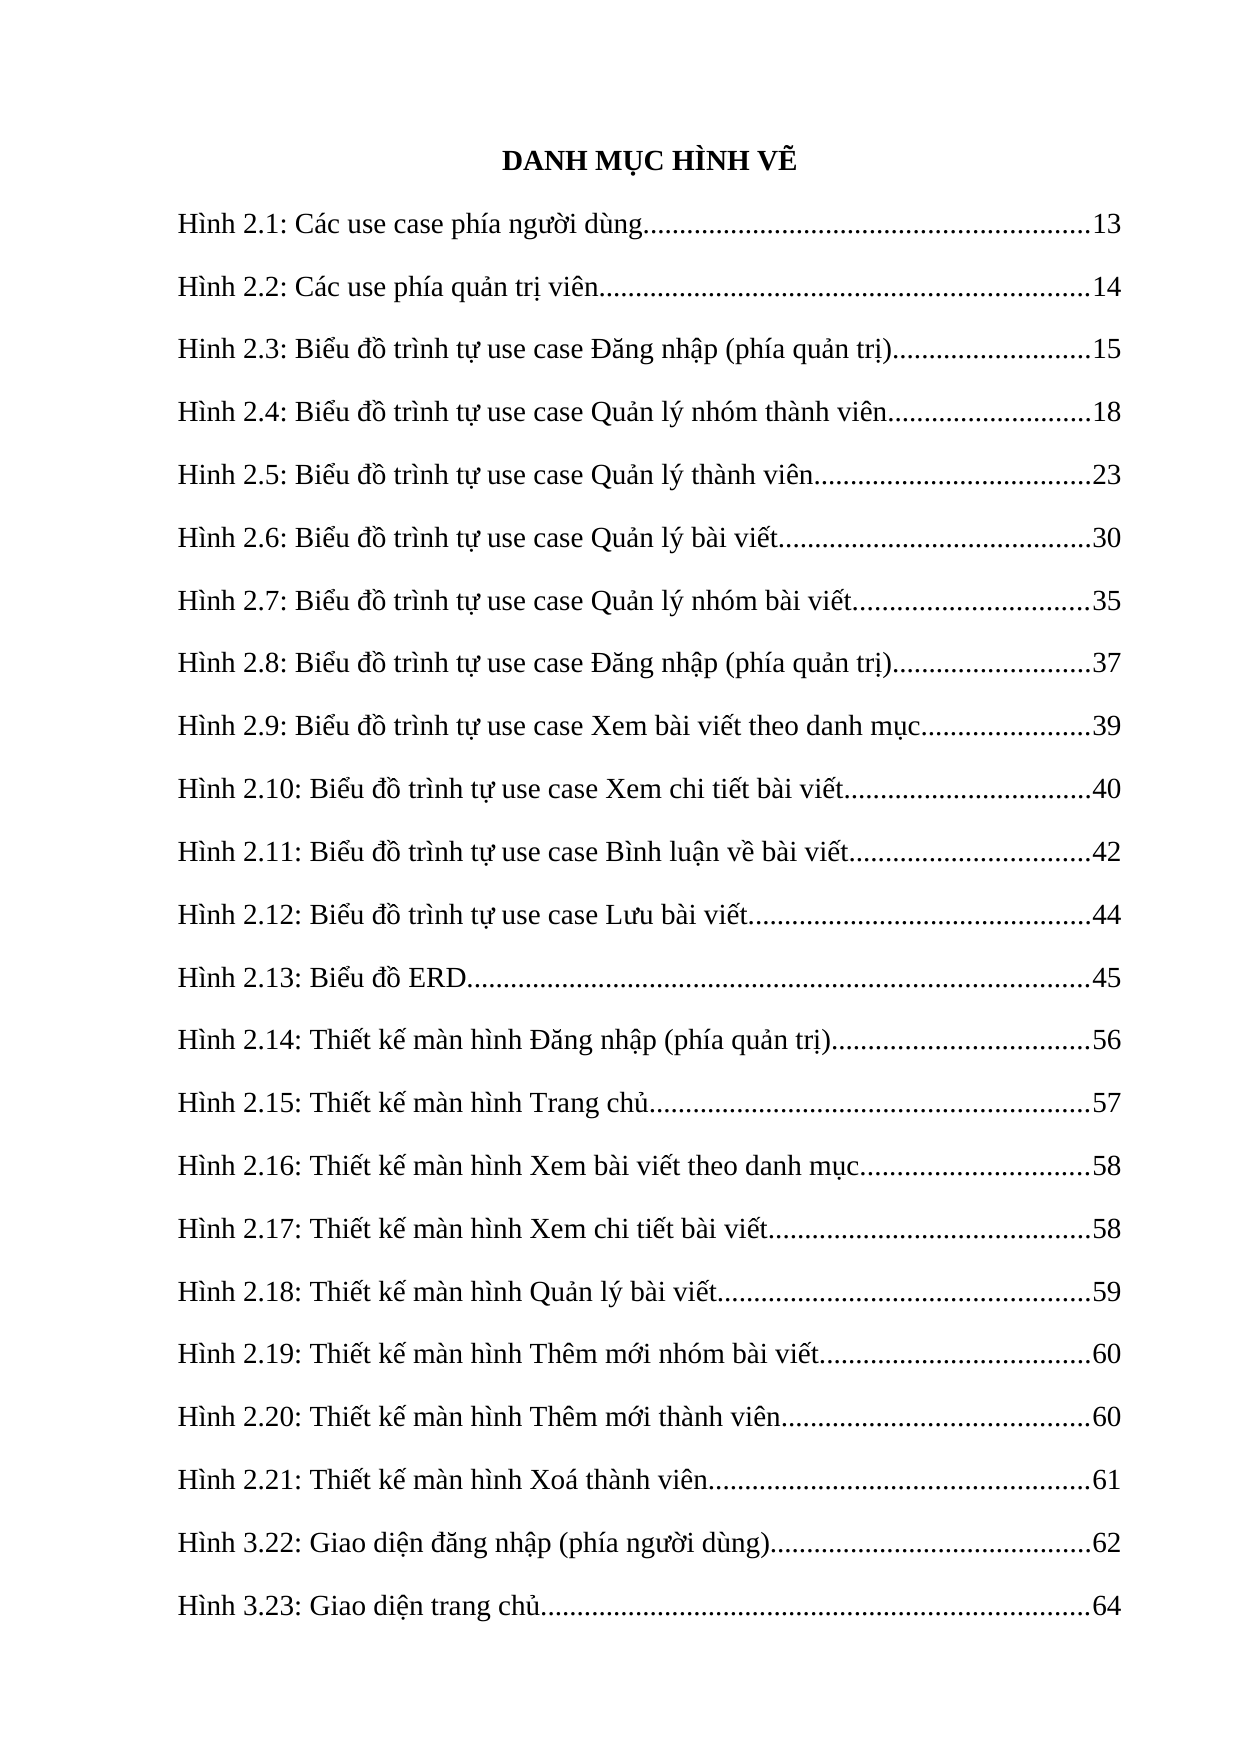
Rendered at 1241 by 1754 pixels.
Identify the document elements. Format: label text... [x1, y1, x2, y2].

text Hình 2.18: Thiết kế màn hình Quản lý bài viết 59 [177, 1274, 1122, 1307]
text Hình 2.15: Thiết kế màn hình Trang chủ 57 [177, 1085, 1122, 1119]
text Hình 2.21: Thiết kế màn hình Xoá thành viên 61 [177, 1462, 1122, 1496]
text Hình 2.8: Biểu đồ trình tự use case Đăng nhập (phía quản trị) 37 [177, 646, 1122, 679]
subtitle DANH MỤC HÌNH VẼ [177, 143, 1122, 177]
text Hình 2.4: Biểu đồ trình tự use case Quản lý nhóm thành viên 18 [177, 394, 1122, 428]
text Hình 2.10: Biểu đồ trình tự use case Xem chi tiết bài viết 40 [177, 771, 1122, 805]
text Hình 3.22: Giao diện đăng nhập (phía người dùng) 62 [177, 1525, 1122, 1558]
text Hình 2.1: Các use case phía người dùng 13 [177, 206, 1122, 239]
text Hình 2.19: Thiết kế màn hình Thêm mới nhóm bài viết 60 [177, 1337, 1122, 1370]
text Hình 2.16: Thiết kế màn hình Xem bài viết theo danh mục 58 [177, 1148, 1122, 1182]
text Hình 3.23: Giao diện trang chủ 64 [177, 1588, 1122, 1621]
text Hinh 2.3: Biểu đồ trình tự use case Đăng nhập (phía quản trị) 15 [177, 332, 1122, 365]
text Hình 2.2: Các use phía quản trị viên 14 [177, 269, 1122, 302]
text Hình 2.6: Biểu đồ trình tự use case Quản lý bài viết 30 [177, 520, 1122, 553]
text Hình 2.14: Thiết kế màn hình Đăng nhập (phía quản trị) 56 [177, 1022, 1122, 1056]
text Hình 2.9: Biểu đồ trình tự use case Xem bài viết theo danh mục 39 [177, 708, 1122, 742]
text Hình 2.12: Biểu đồ trình tự use case Lưu bài viết 44 [177, 897, 1122, 930]
text Hình 2.17: Thiết kế màn hình Xem chi tiết bài viết 58 [177, 1211, 1122, 1244]
text Hình 2.20: Thiết kế màn hình Thêm mới thành viên 60 [177, 1399, 1122, 1433]
text Hình 2.11: Biểu đồ trình tự use case Bình luận về bài viết 42 [177, 834, 1122, 868]
text Hình 2.7: Biểu đồ trình tự use case Quản lý nhóm bài viết 35 [177, 583, 1122, 616]
text Hình 2.13: Biểu đồ ERD 45 [177, 960, 1122, 993]
text Hinh 2.5: Biểu đồ trình tự use case Quản lý thành viên 23 [177, 457, 1122, 491]
